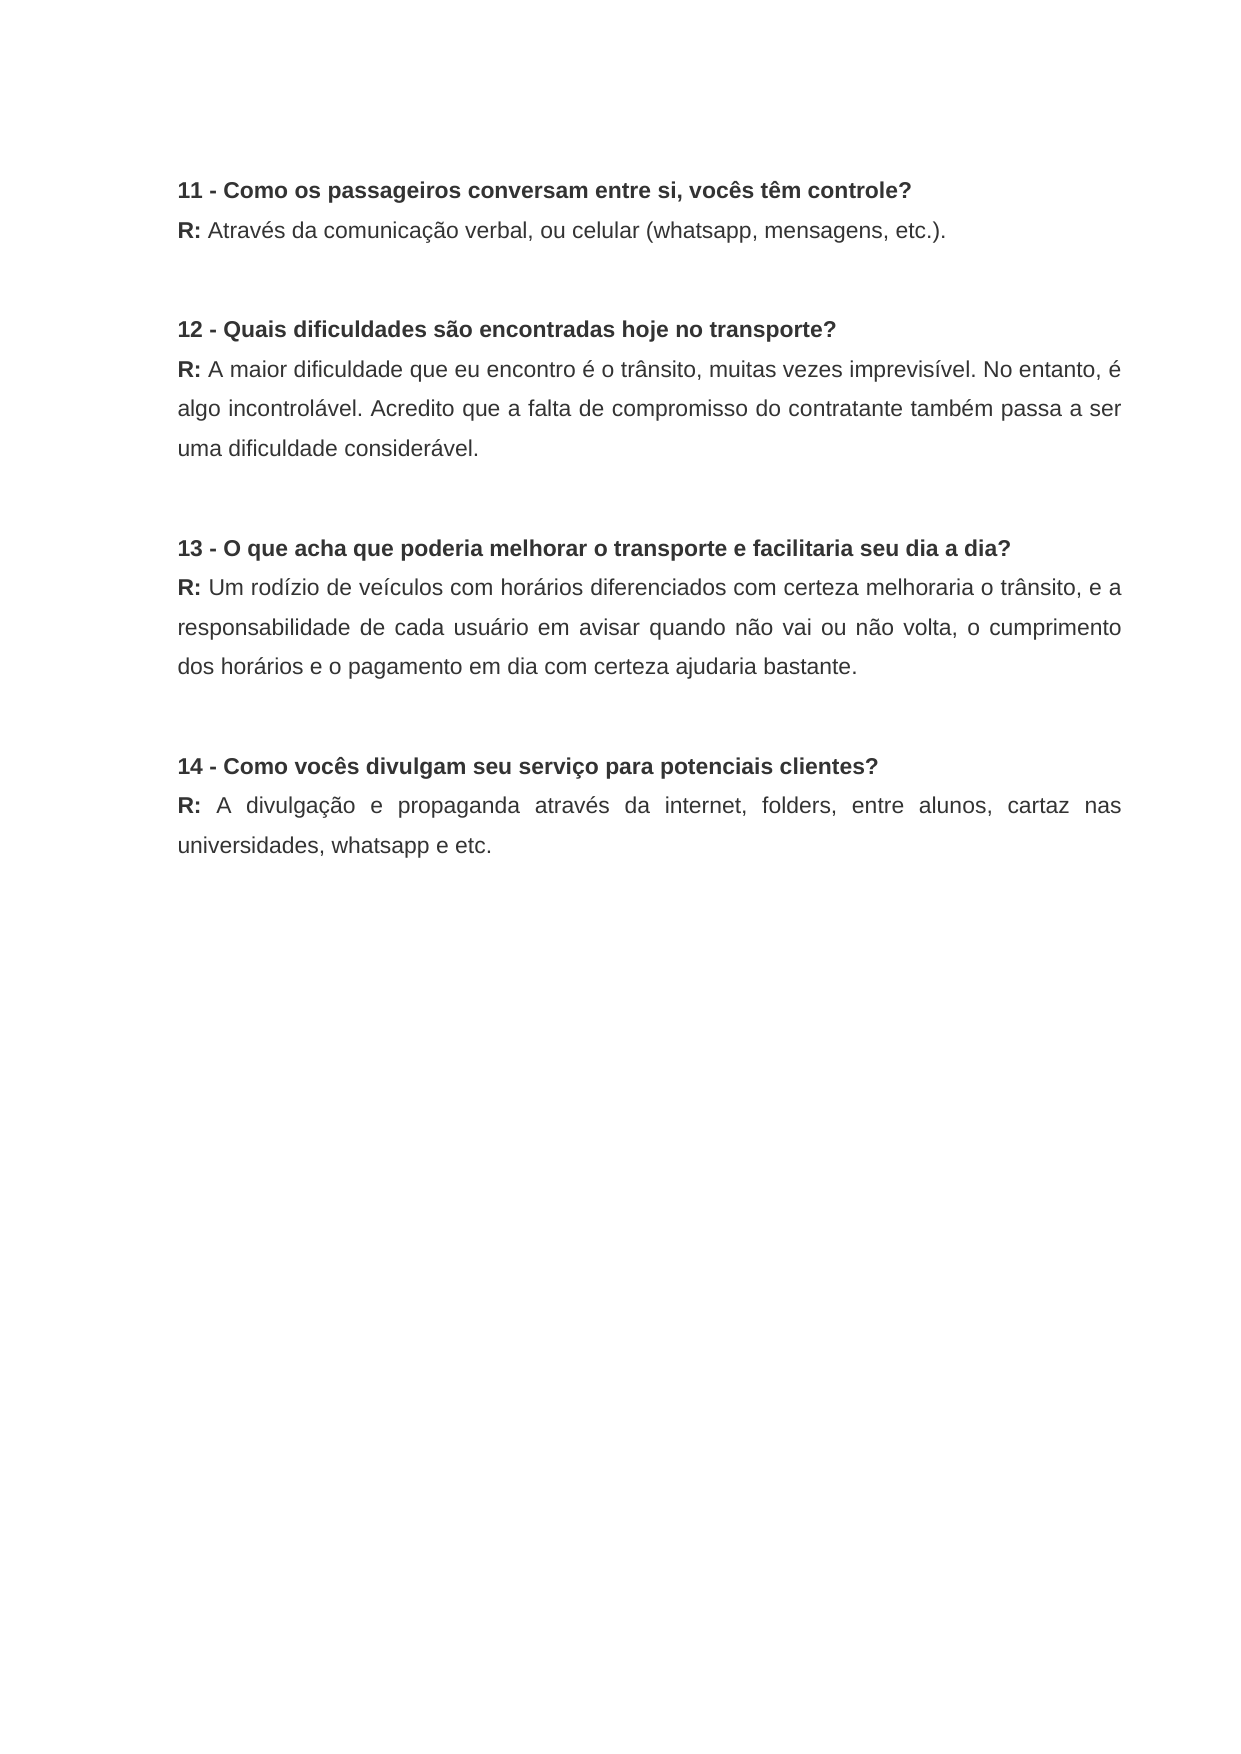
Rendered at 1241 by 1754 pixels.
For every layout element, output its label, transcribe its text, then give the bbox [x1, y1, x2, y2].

text 12 - Quais dificuldades são encontradas hoje no transporte? [177, 316, 1122, 343]
text R: A divulgação e propaganda através da internet, folders, entre alunos, cartaz nas universidades, whatsapp e etc. [177, 792, 1122, 858]
text 11 - Como os passageiros conversam entre si, vocês têm controle? [177, 177, 1122, 203]
text R: Através da comunicação verbal, ou celular (whatsapp, mensagens, etc.). [177, 217, 1122, 243]
text 13 - O que acha que poderia melhorar o transporte e facilitaria seu dia a dia? [177, 535, 1122, 561]
text R: A maior dificuldade que eu encontro é o trânsito, muitas vezes imprevisível. No entanto, é algo incontrolável. Acredito que a falta de compromisso do contratante também passa a ser uma dificuldade considerável. [177, 356, 1122, 461]
text 14 - Como vocês divulgam seu serviço para potenciais clientes? [177, 753, 1122, 779]
text R: Um rodízio de veículos com horários diferenciados com certeza melhoraria o trânsito, e a responsabilidade de cada usuário em avisar quando não vai ou não volta, o cumprimento dos horários e o pagamento em dia com certeza ajudaria bastante. [177, 574, 1122, 679]
